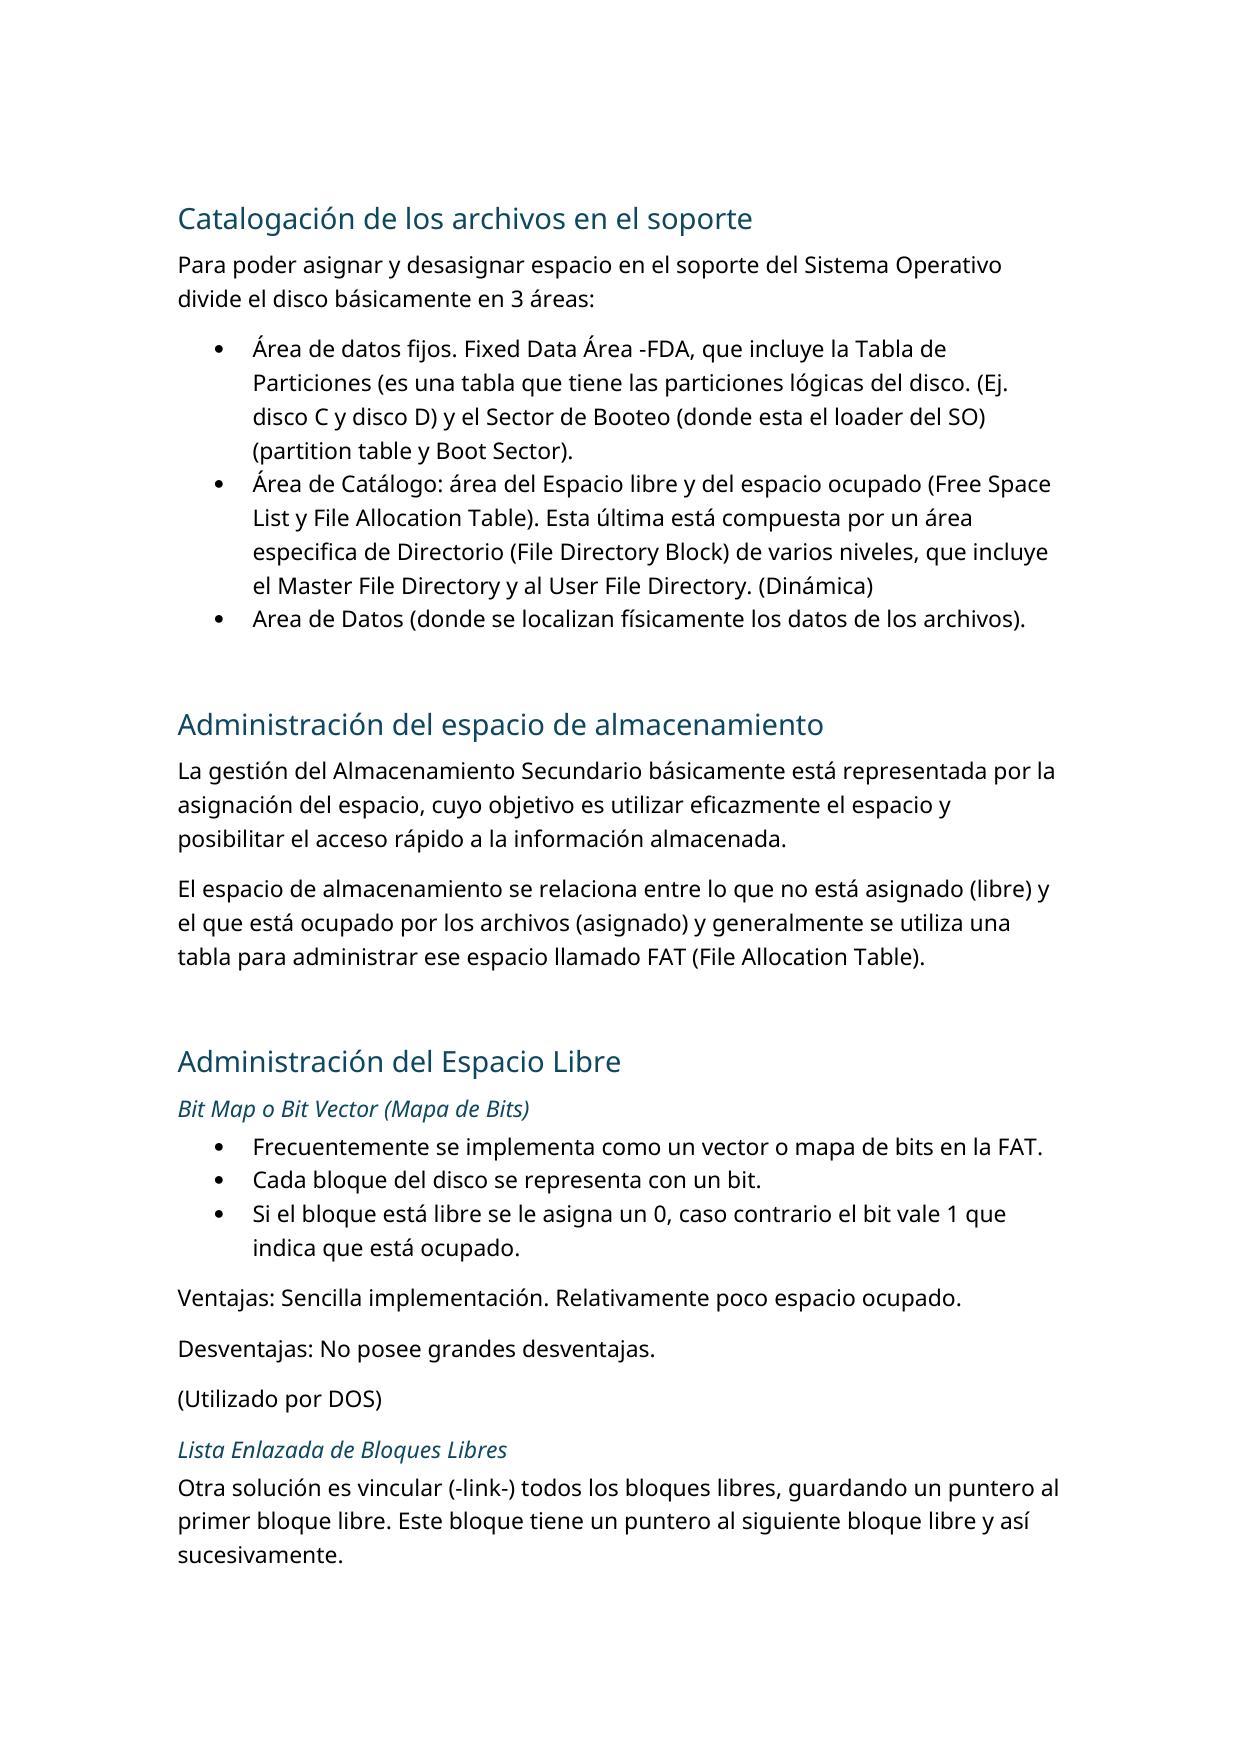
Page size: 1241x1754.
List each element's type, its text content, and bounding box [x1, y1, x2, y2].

subtitle Administración del espacio de almacenamiento [177, 704, 1063, 744]
text Ventajas: Sencilla implementación. Relativamente poco espacio ocupado. [177, 1282, 1063, 1313]
subtitle Administración del Espacio Libre [177, 1042, 1063, 1081]
text (Utilizado por DOS) [177, 1383, 1063, 1414]
text Para poder asignar y desasignar espacio en el soporte del Sistema Operativo divide el disco básicamente en 3 áreas: [177, 249, 1063, 314]
list Cada bloque del disco se representa con un bit. [215, 1164, 1063, 1196]
text El espacio de almacenamiento se relaciona entre lo que no está asignado (libre) y el que está ocupado por los archivos (asignado) y generalmente se utiliza una tabla para administrar ese espacio llamado FAT (File Allocation Table). [177, 873, 1063, 972]
subtitle Lista Enlazada de Bloques Libres [177, 1433, 1063, 1465]
list Area de Datos (donde se localizan físicamente los datos de los archivos). [215, 603, 1063, 634]
list Área de datos fijos. Fixed Data Área -FDA, que incluye la Tabla de Particiones (es una tabla que tiene las particiones lógicas del disco. (Ej. disco C y disco D) y el Sector de Booteo (donde esta el loader del SO) (partition table y Boot Sector). [215, 333, 1063, 466]
list Área de Catálogo: área del Espacio libre y del espacio ocupado (Free Space List y File Allocation Table). Esta última está compuesta por un área especifica de Directorio (File Directory Block) de varios niveles, que incluye el Master File Directory y al User File Directory. (Dinámica) [215, 468, 1063, 601]
text Desventajas: No posee grandes desventajas. [177, 1333, 1063, 1364]
text Otra solución es vincular (-link-) todos los bloques libres, guardando un puntero al primer bloque libre. Este bloque tiene un puntero al siguiente bloque libre y así sucesivamente. [177, 1471, 1063, 1570]
subtitle Bit Map o Bit Vector (Mapa de Bits) [177, 1093, 1063, 1124]
list Frecuentemente se implementa como un vector o mapa de bits en la FAT. [215, 1131, 1063, 1162]
subtitle Catalogación de los archivos en el soporte [177, 198, 1063, 238]
text La gestión del Almacenamiento Secundario básicamente está representada por la asignación del espacio, cuyo objetivo es utilizar eficazmente el espacio y posibilitar el acceso rápido a la información almacenada. [177, 755, 1063, 854]
list Si el bloque está libre se le asigna un 0, caso contrario el bit vale 1 que indica que está ocupado. [215, 1198, 1063, 1263]
